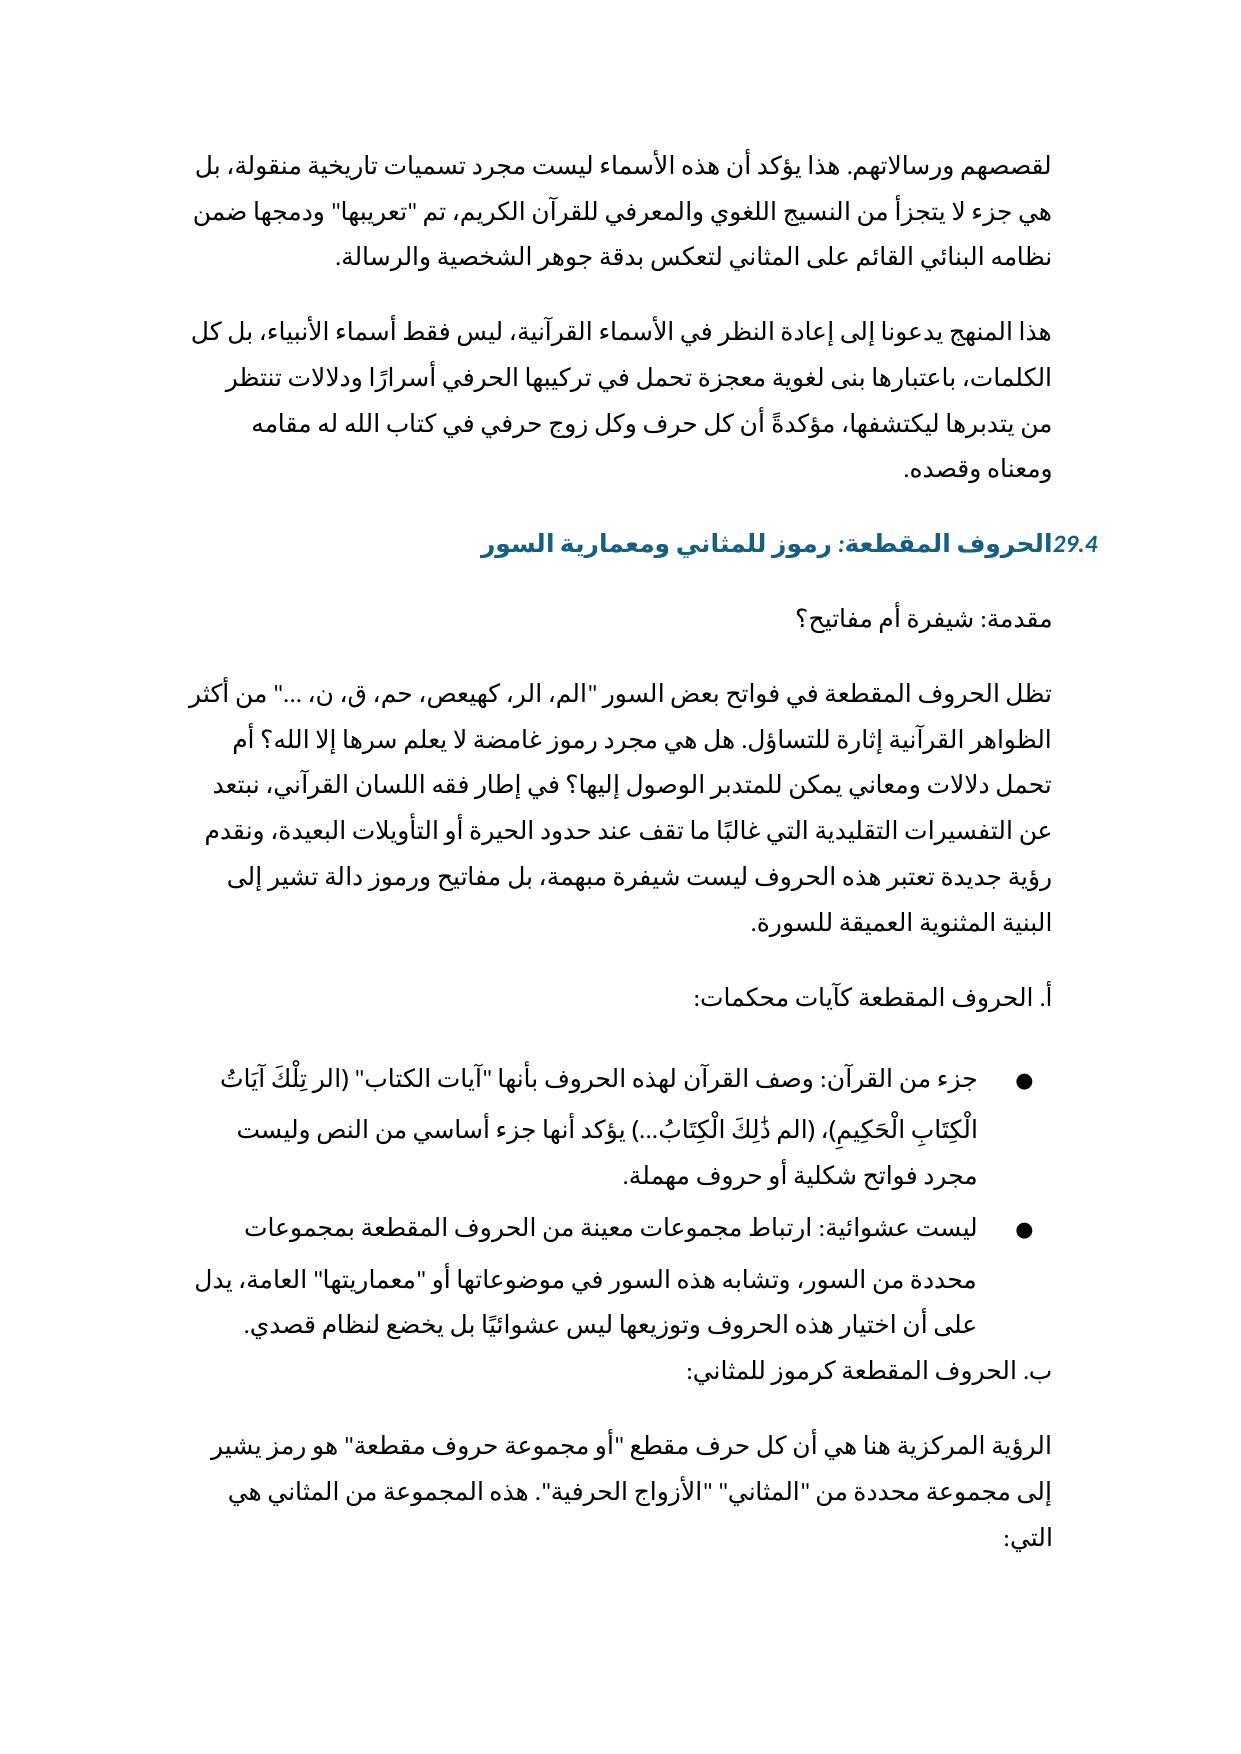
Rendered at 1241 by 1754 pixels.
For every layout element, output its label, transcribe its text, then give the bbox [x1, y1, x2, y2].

text تظل الحروف المقطعة في فواتح بعض السور "الم، الر، كهيعص، حم، ق، ن، ..." من أكثر الظواهر القرآنية إثارة للتساؤل. هل هي مجرد رموز غامضة لا يعلم سرها إلا الله؟ أم تحمل دلالات ومعاني يمكن للمتدبر الوصول إليها؟ في إطار فقه اللسان القرآني، نبتعد عن التفسيرات التقليدية التي غالبًا ما تقف عند حدود الحيرة أو التأويلات البعيدة، ونقدم رؤية جديدة تعتبر هذه الحروف ليست شيفرة مبهمة، بل مفاتيح ورموز دالة تشير إلى البنية المثنوية العميقة للسورة. [187, 678, 1053, 937]
list ليست عشوائية: ارتباط مجموعات معينة من الحروف المقطعة بمجموعات محددة من السور، وتشابه هذه السور في موضوعاتها أو "معماريتها" العامة، يدل على أن اختيار هذه الحروف وتوزيعها ليس عشوائيًا بل يخضع لنظام قصدي. [187, 1206, 1015, 1340]
text ب. الحروف المقطعة كرموز للمثاني: [187, 1355, 1053, 1386]
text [187, 150, 1053, 272]
text أ. الحروف المقطعة كآيات محكمات: [187, 982, 1053, 1012]
list جزء من القرآن: وصف القرآن لهذه الحروف بأنها "آيات الكتاب" ﴿الر تِلْكَ آيَاتُ الْكِتَابِ الْحَكِيمِ﴾، ﴿الم ذَٰلِكَ الْكِتَابُ...﴾ يؤكد أنها جزء أساسي من النص وليست مجرد فواتح شكلية أو حروف مهملة. [187, 1057, 1015, 1191]
text الرؤية المركزية هنا هي أن كل حرف مقطع "أو مجموعة حروف مقطعة" هو رمز يشير إلى مجموعة محددة من "المثاني" "الأزواج الحرفية". هذه المجموعة من المثاني هي التي: [187, 1430, 1053, 1552]
text هذا المنهج يدعونا إلى إعادة النظر في الأسماء القرآنية، ليس فقط أسماء الأنبياء، بل كل الكلمات، باعتبارها بنى لغوية معجزة تحمل في تركيبها الحرفي أسرارًا ودلالات تنتظر من يتدبرها ليكتشفها، مؤكدةً أن كل حرف وكل زوج حرفي في كتاب الله له مقامه ومعناه وقصده. [187, 316, 1053, 484]
text مقدمة: شيفرة أم مفاتيح؟ [187, 603, 1053, 634]
subtitle الحروف المقطعة: رموز للمثاني ومعمارية السور [187, 528, 1053, 559]
